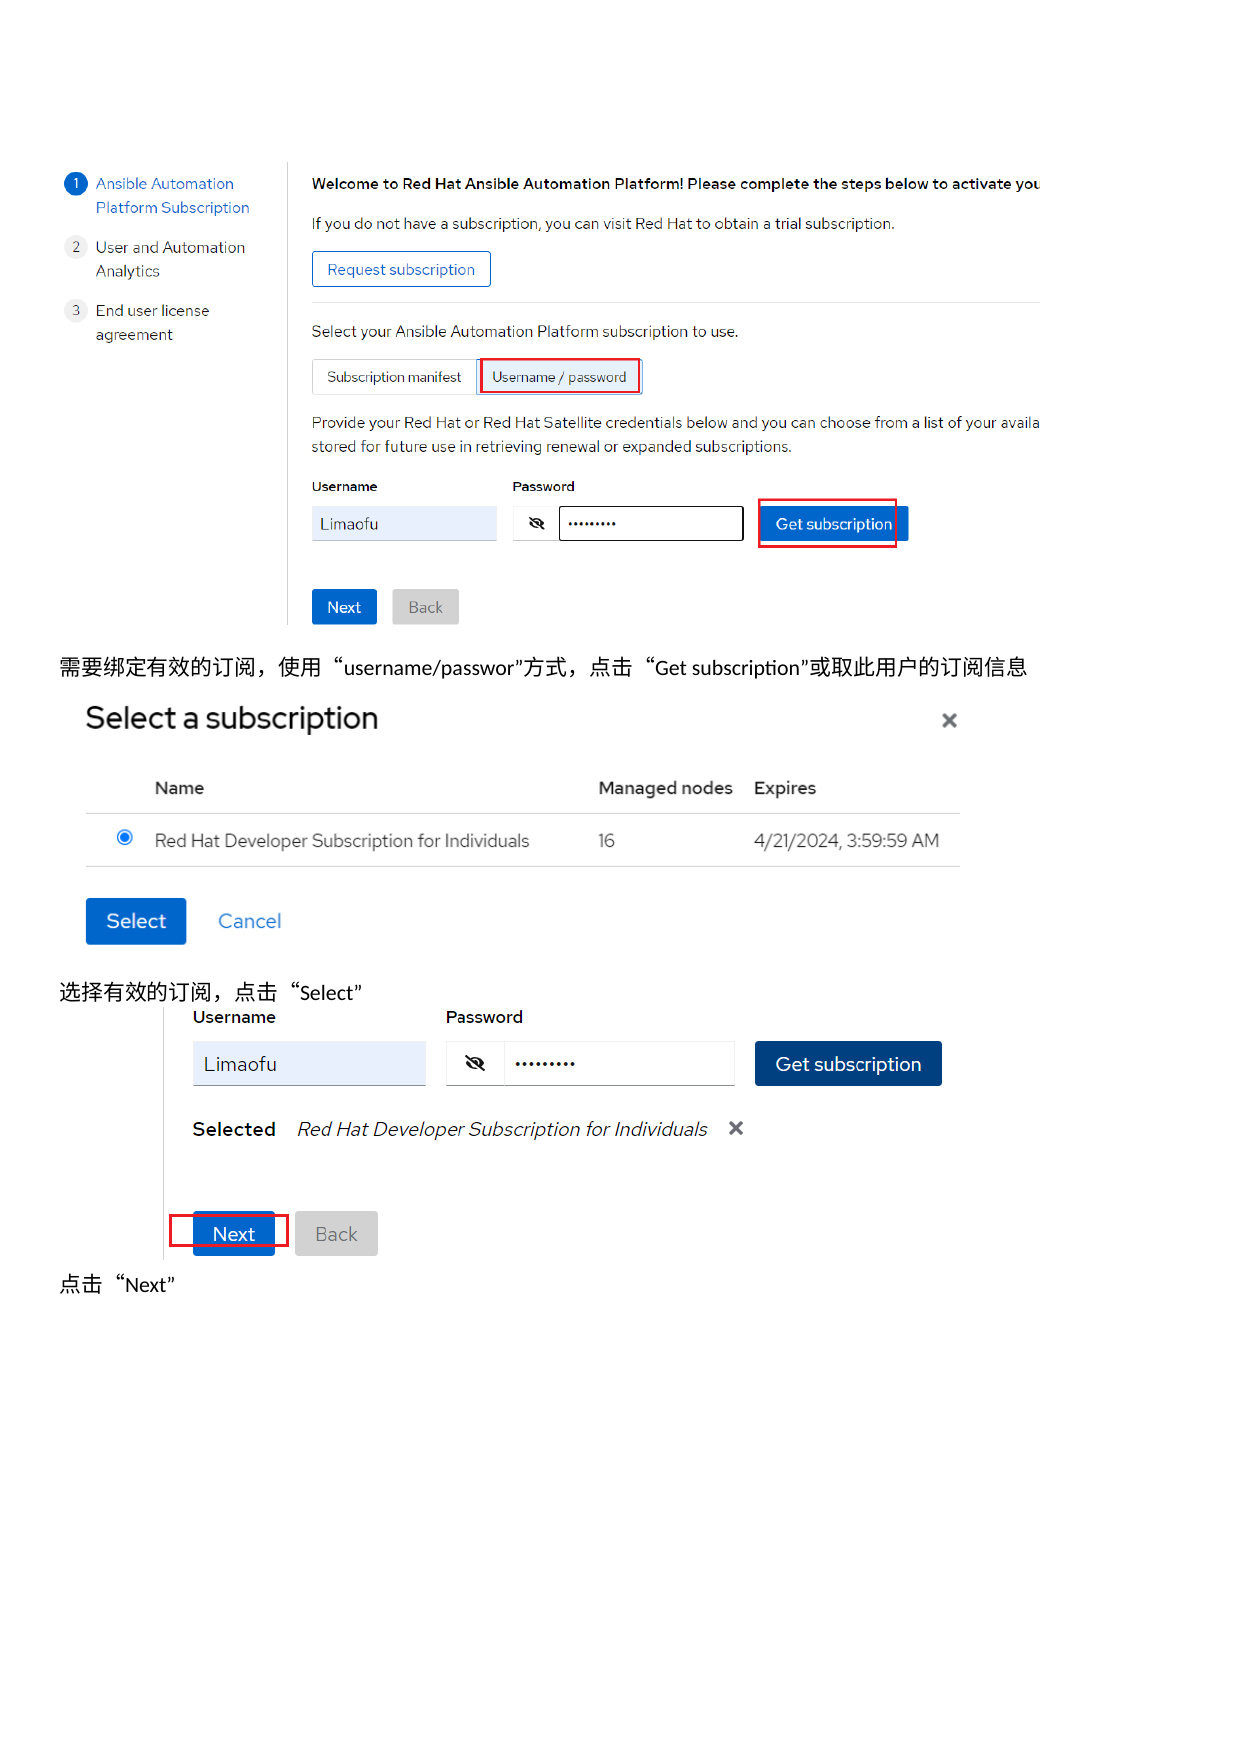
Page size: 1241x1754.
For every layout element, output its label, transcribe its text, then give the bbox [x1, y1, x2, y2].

picture [59, 162, 1040, 625]
text 点击“Next” [59, 1267, 1181, 1299]
text 选择有效的订阅，点击“Select” [59, 974, 1181, 1007]
picture [59, 1007, 991, 1260]
picture [59, 682, 961, 952]
text 需要绑定有效的订阅，使用“username/passwor”方式，点击“Get subscription”或取此用户的订阅信息 [59, 649, 1181, 682]
